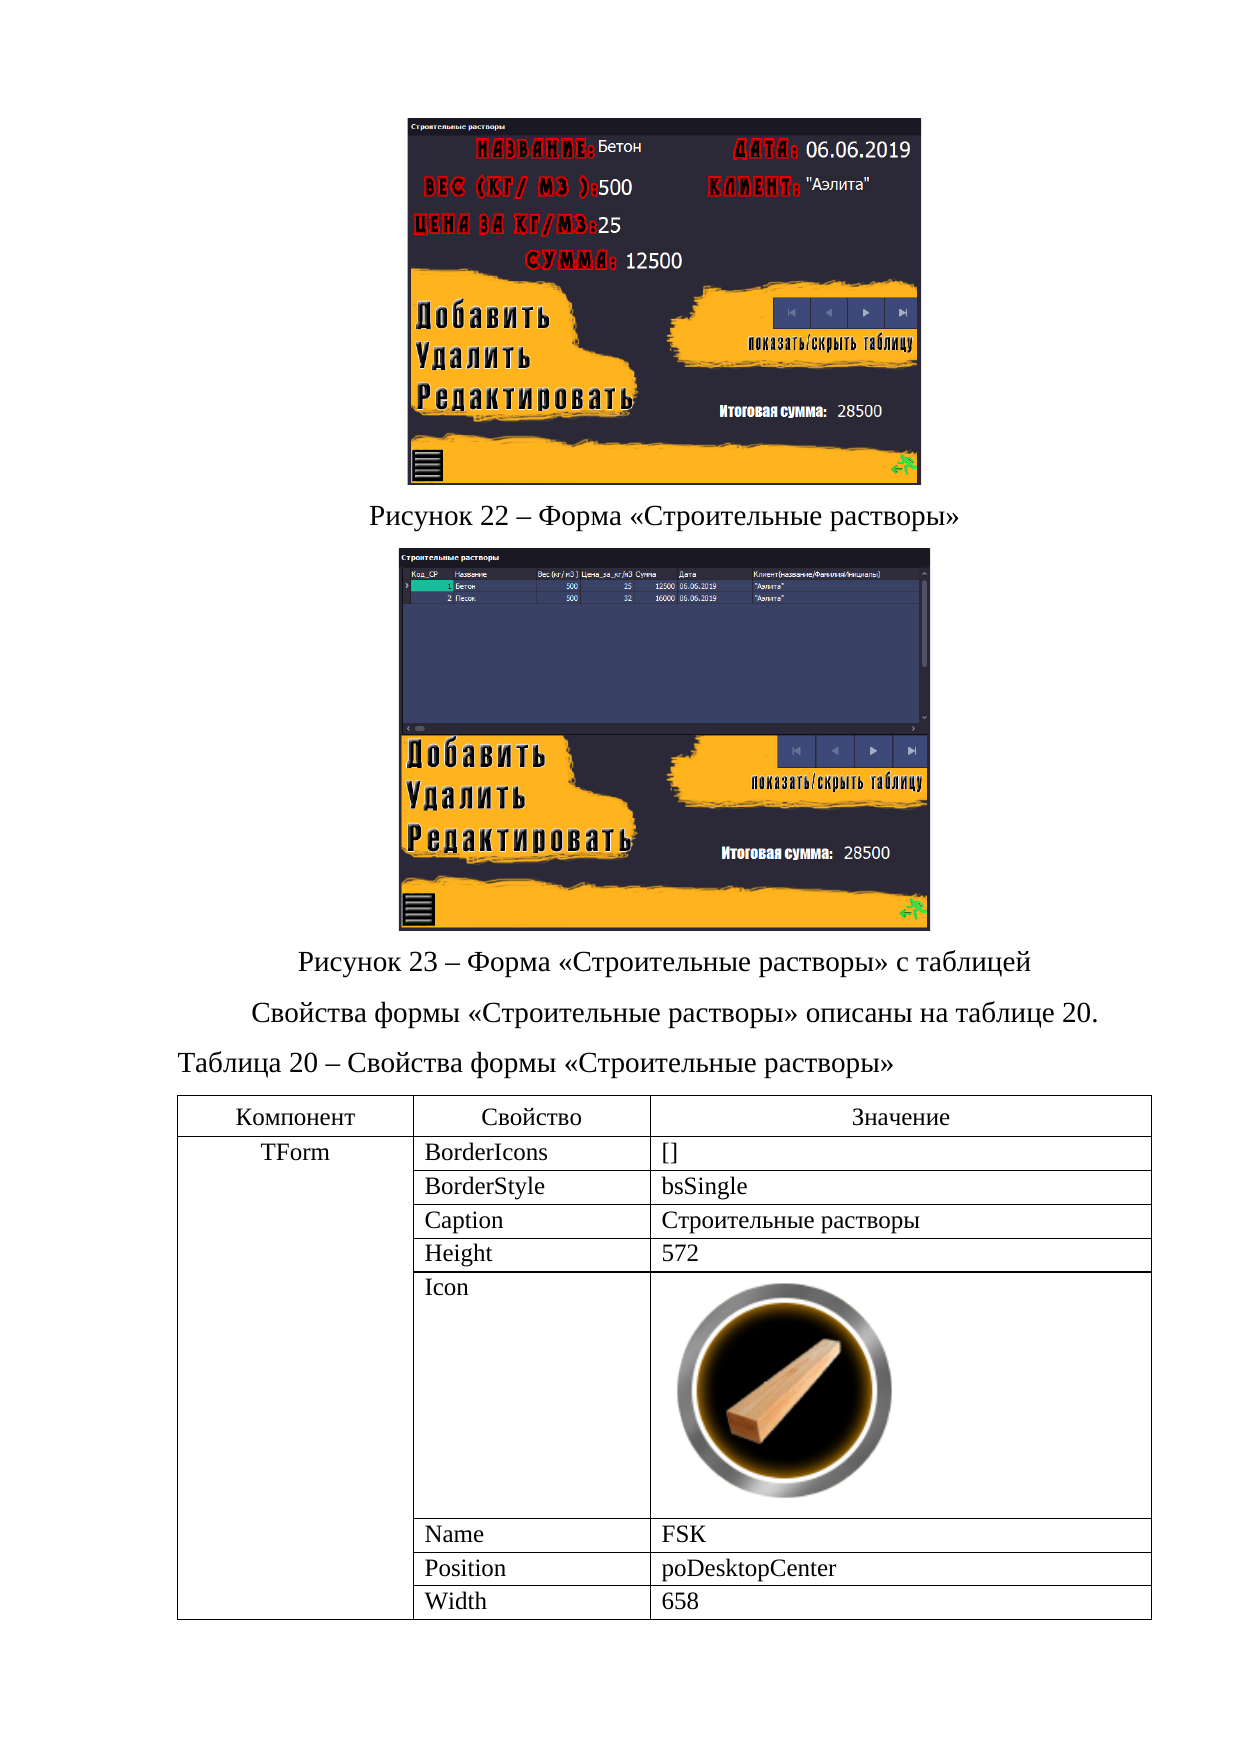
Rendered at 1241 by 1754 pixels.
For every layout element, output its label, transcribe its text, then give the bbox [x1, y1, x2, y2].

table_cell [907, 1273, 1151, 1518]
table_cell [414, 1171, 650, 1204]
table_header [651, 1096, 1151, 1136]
picture [398, 548, 930, 931]
list Рисунок 23 – Форма «Строительные растворы» с таблицей [177, 944, 1152, 978]
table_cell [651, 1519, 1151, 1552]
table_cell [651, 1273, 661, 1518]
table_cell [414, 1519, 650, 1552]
picture [661, 1272, 907, 1518]
list Свойства формы «Строительные растворы» описаны на таблице 20. [177, 995, 1152, 1028]
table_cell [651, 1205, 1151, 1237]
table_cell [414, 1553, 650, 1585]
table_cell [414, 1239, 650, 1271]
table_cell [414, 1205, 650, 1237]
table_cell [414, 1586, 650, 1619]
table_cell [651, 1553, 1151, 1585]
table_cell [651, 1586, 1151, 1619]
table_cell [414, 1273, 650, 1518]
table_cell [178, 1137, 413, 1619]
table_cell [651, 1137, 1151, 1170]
list Рисунок 22 – Форма «Строительные растворы» [177, 498, 1152, 532]
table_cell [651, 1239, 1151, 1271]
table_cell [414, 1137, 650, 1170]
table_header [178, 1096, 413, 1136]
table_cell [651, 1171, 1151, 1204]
list Таблица 20 – Свойства формы «Строительные растворы» [177, 1045, 1152, 1079]
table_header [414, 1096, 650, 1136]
picture [407, 118, 922, 485]
